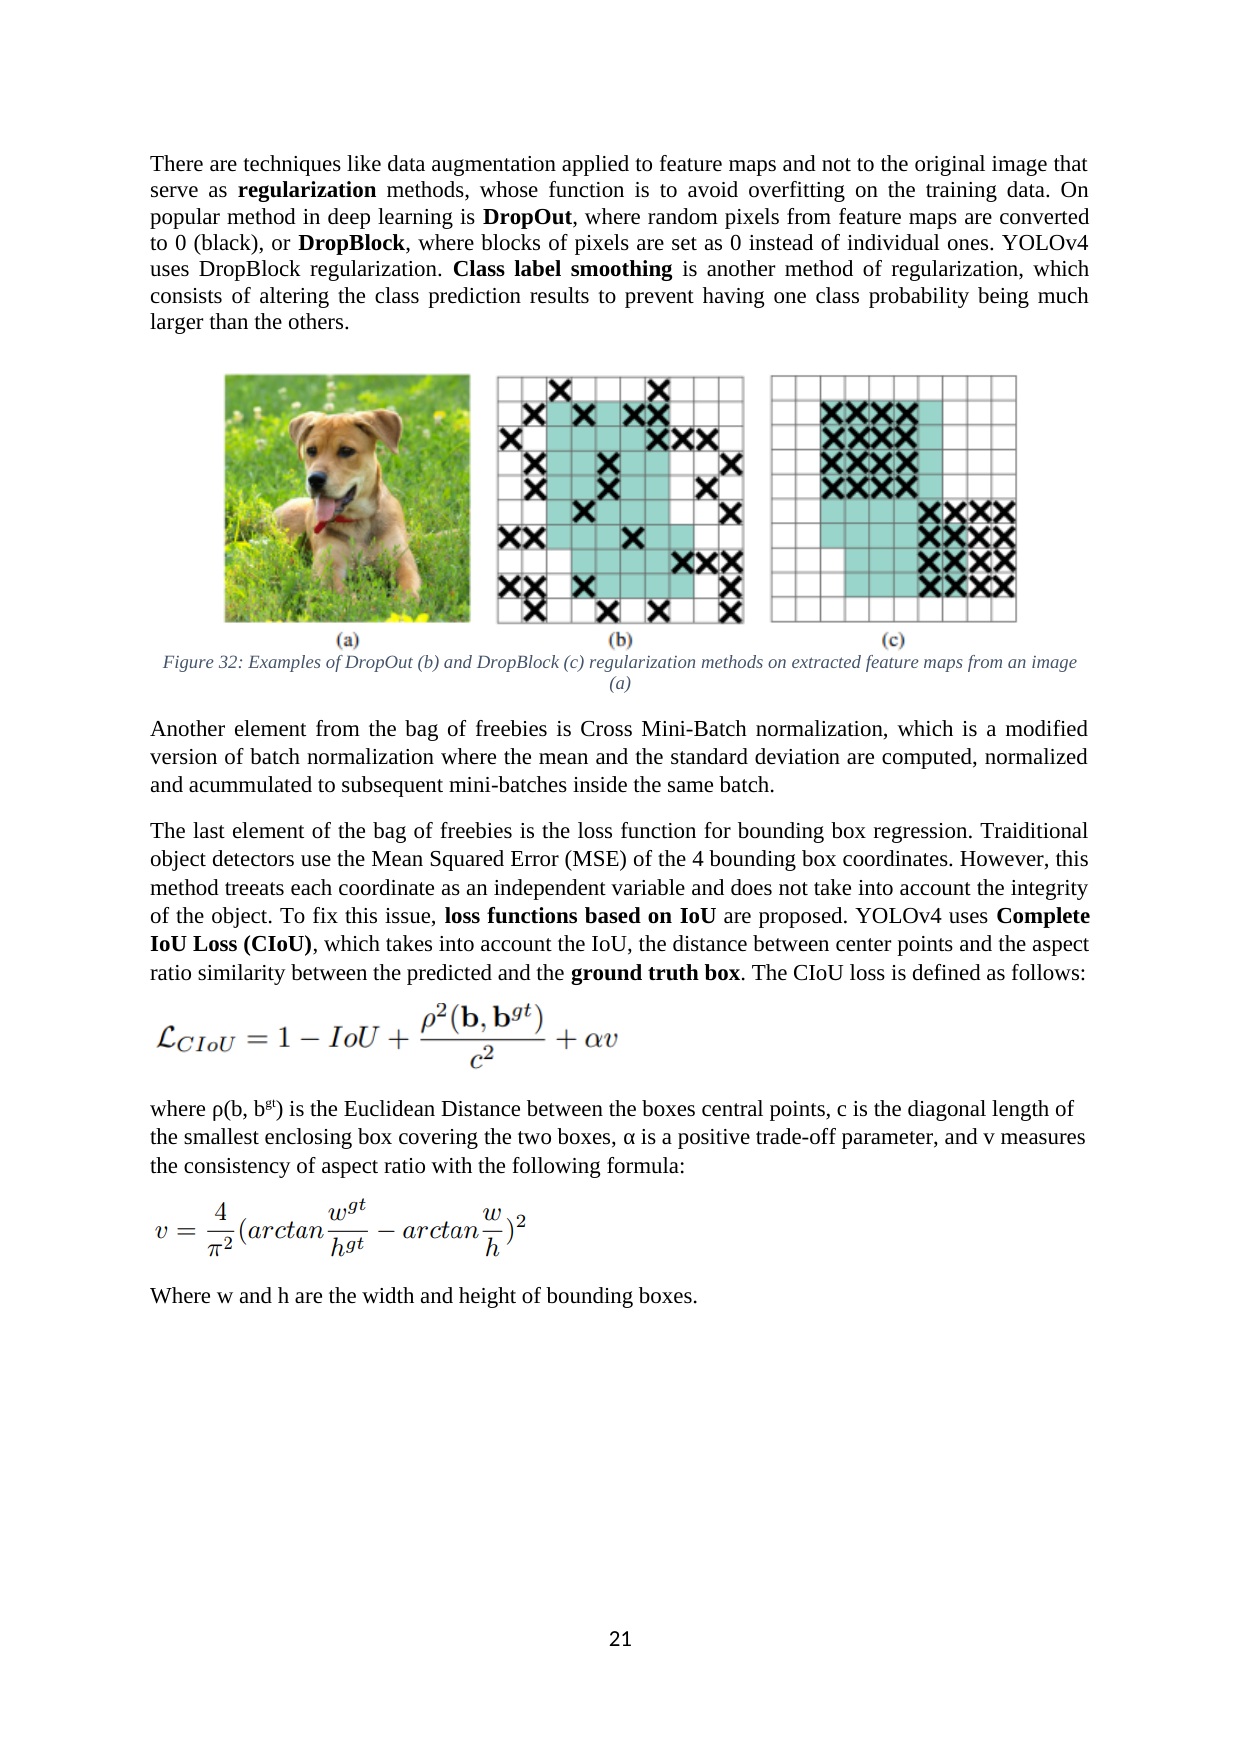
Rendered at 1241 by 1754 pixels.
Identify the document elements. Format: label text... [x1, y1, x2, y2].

picture [150, 1003, 620, 1076]
picture [216, 363, 1024, 651]
text Figure 32: Examples of DropOut (b) and DropBlock (c) regularization methods on extracted feature maps from an image (a) [150, 651, 1090, 694]
text where ρ(b, bgt) is the Euclidean Distance between the boxes central points, c is the diagonal length of the smallest enclosing box covering the two boxes, α is a positive trade-off parameter, and v measures the consistency of aspect ratio with the following formula: [150, 1095, 1090, 1178]
text Another element from the bag of freebies is Cross Mini-Batch normalization, which is a modified version of batch normalization where the mean and the standard deviation are computed, normalized and acummulated to subsequent mini-batches inside the same batch. [150, 715, 1090, 798]
text Where w and h are the width and height of bounding boxes. [150, 1282, 1090, 1308]
text There are techniques like data augmentation applied to feature maps and not to the original image that serve as regularization methods, whose function is to avoid overfitting on the training data. On popular method in deep learning is DropOut, where random pixels from feature maps are converted to 0 (black), or DropBlock, where blocks of pixels are set as 0 instead of individual ones. YOLOv4 uses DropBlock regularization. Class label smoothing is another method of regularization, which consists of altering the class prediction results to prevent having one class probability being much larger than the others. [150, 150, 1090, 334]
text The last element of the bag of freebies is the loss function for bounding box regression. Traiditional object detectors use the Mean Squared Error (MSE) of the 4 bounding box coordinates. However, this method treeats each coordinate as an independent variable and does not take into account the integrity of the object. To fix this issue, loss functions based on IoU are proposed. YOLOv4 uses Complete IoU Loss (CIoU), which takes into account the IoU, the distance between center points and the aspect ratio similarity between the predicted and the ground truth box. The CIoU loss is defined as follows: [150, 817, 1090, 985]
picture [150, 1196, 527, 1263]
